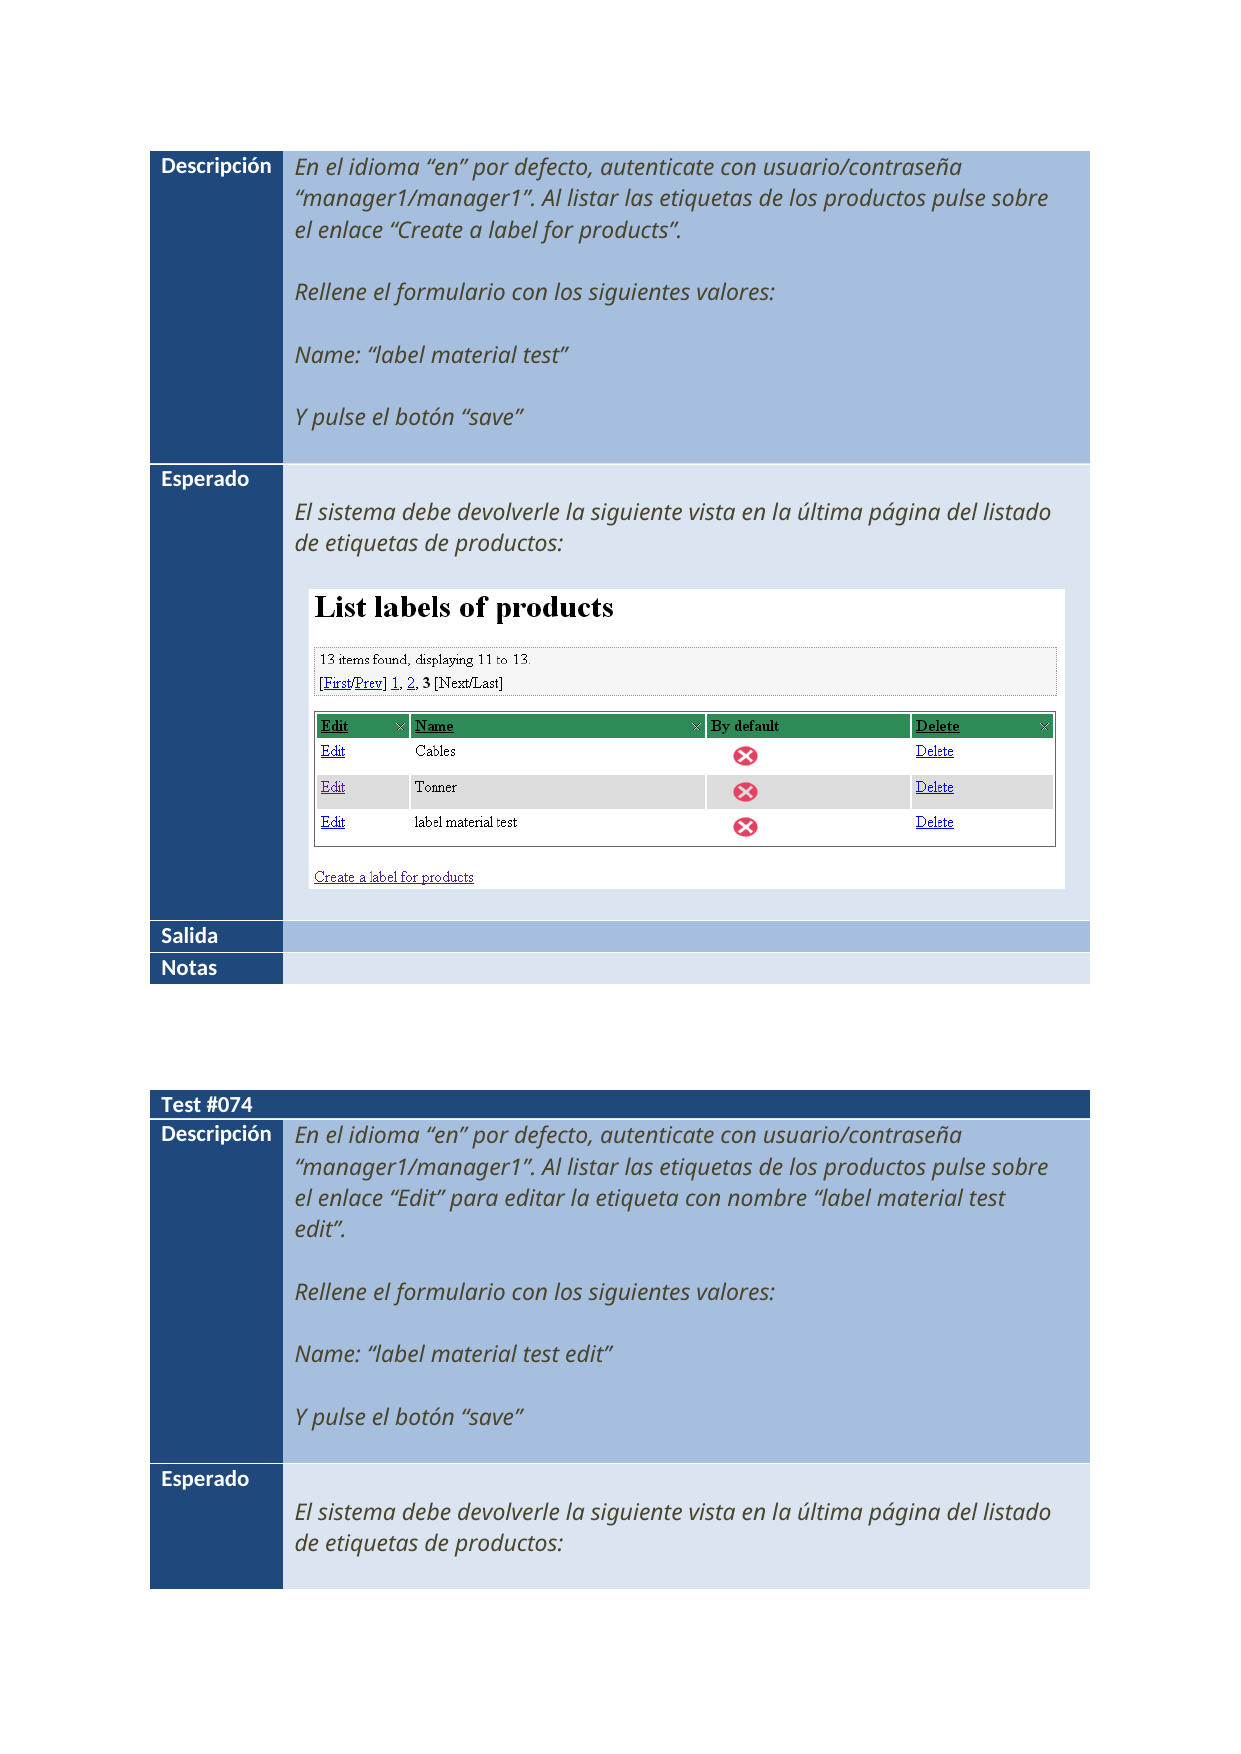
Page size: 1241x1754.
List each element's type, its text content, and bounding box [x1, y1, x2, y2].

table_cell Descripción [150, 151, 283, 463]
table_cell Notas [150, 953, 283, 984]
table_cell Salida [150, 921, 283, 952]
table_cell [283, 953, 1090, 984]
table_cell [283, 1464, 1090, 1589]
table_cell En el idioma “en” por defecto, autenticate con usuario/contraseña “manager1/manager1”. Al listar las etiquetas de los productos pulse sobre el enlace “Edit” para editar la etiqueta con nombre “label material test edit”. Rellene el formulario con los siguientes valores: Name: “label material test edit” Y pulse el botón “save” [283, 1120, 1090, 1463]
picture [308, 589, 1065, 889]
table_cell [283, 921, 1090, 952]
table_cell En el idioma “en” por defecto, autenticate con usuario/contraseña “manager1/manager1”. Al listar las etiquetas de los productos pulse sobre el enlace “Create a label for products”. Rellene el formulario con los siguientes valores: Name: “label material test” Y pulse el botón “save” [283, 151, 1090, 463]
table_cell Esperado [150, 465, 283, 920]
table_cell Descripción [150, 1120, 283, 1463]
table_cell El sistema debe devolverle la siguiente vista en la última página del listado de etiquetas de productos: [283, 465, 1090, 920]
table_cell Esperado [150, 1464, 283, 1589]
table_header Test #074 [150, 1090, 1090, 1118]
